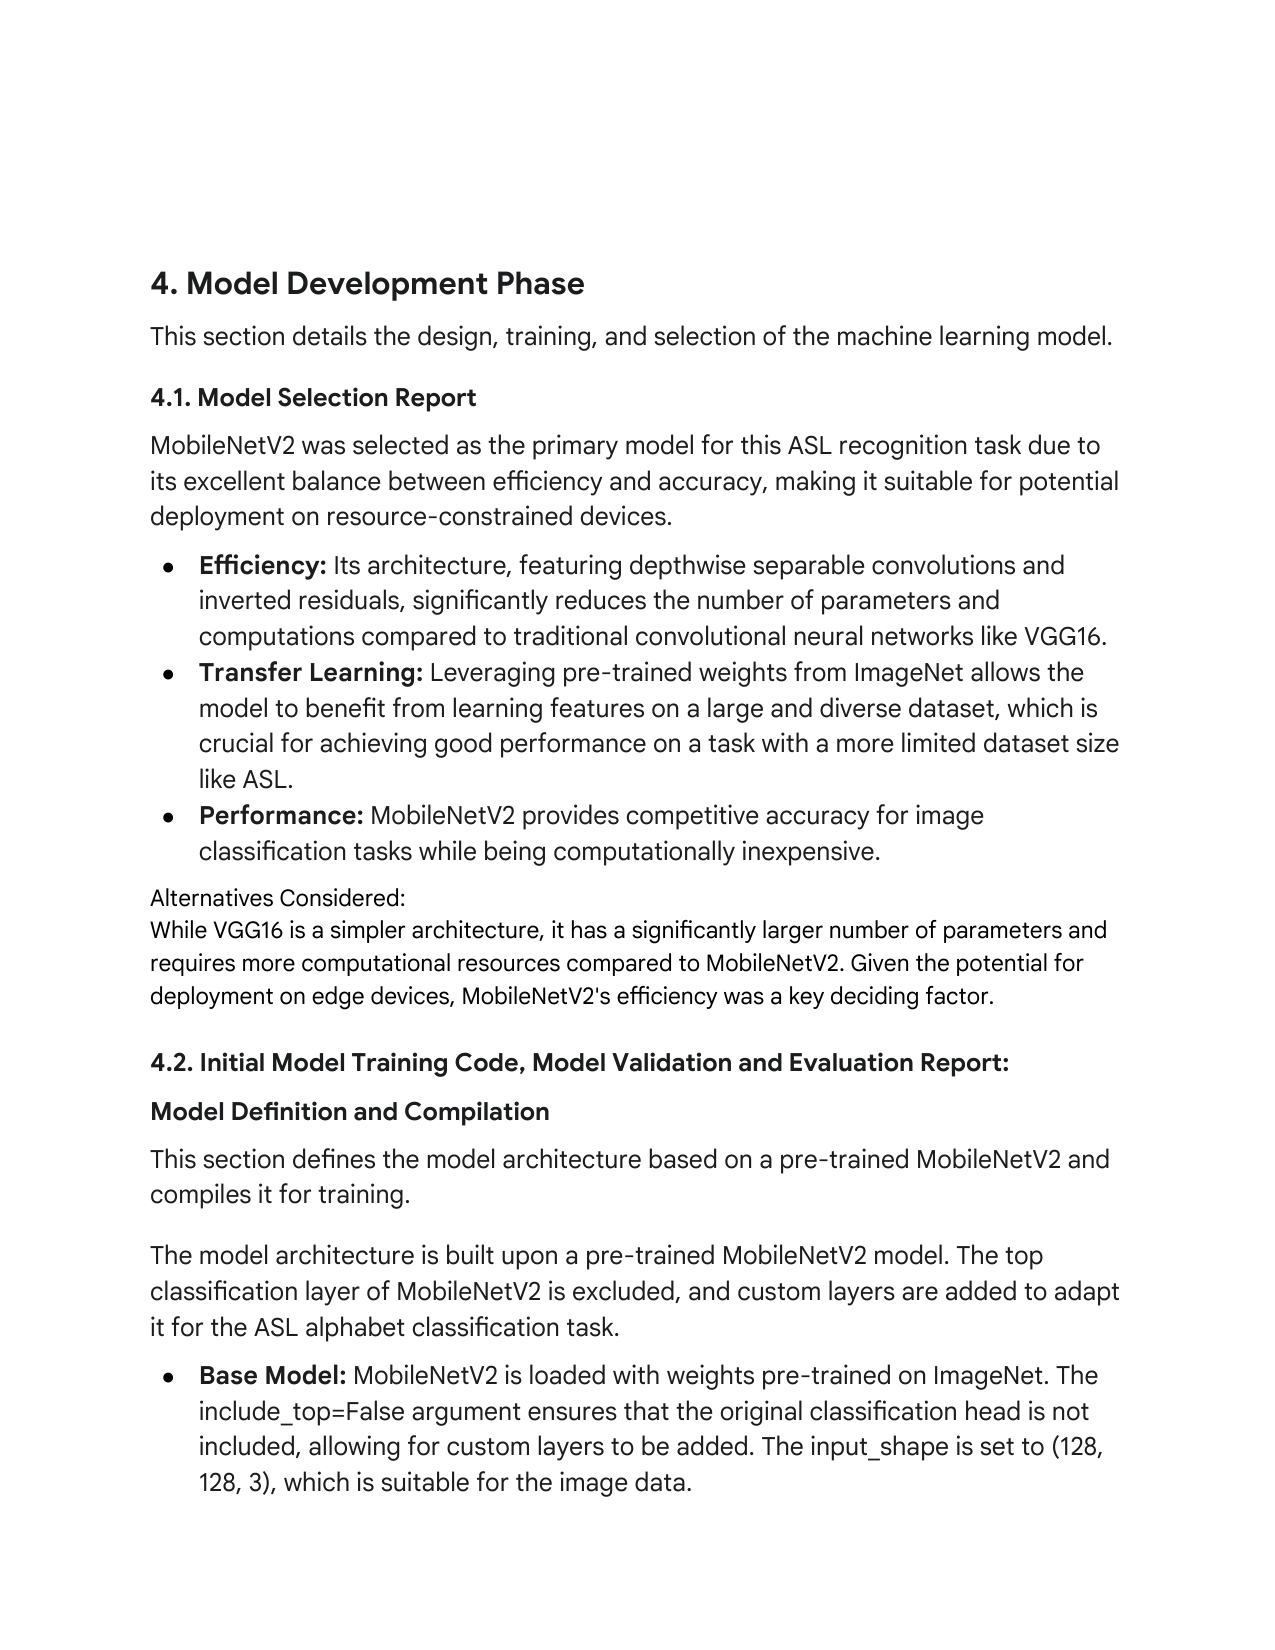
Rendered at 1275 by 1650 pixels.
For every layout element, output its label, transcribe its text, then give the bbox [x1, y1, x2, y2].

list Efficiency: Its architecture, featuring depthwise separable convolutions and inverted residuals, significantly reduces the number of parameters and computations compared to traditional convolutional neural networks like VGG16. [161, 550, 1125, 653]
subtitle 4. Model Development Phase [150, 264, 1125, 303]
list Performance: MobileNetV2 provides competitive accuracy for image classification tasks while being computationally inexpensive. [161, 800, 1125, 867]
text Alternatives Considered: [150, 884, 1125, 913]
list Base Model: MobileNetV2 is loaded with weights pre-trained on ImageNet. The include_top=False argument ensures that the original classification head is not included, allowing for custom layers to be added. The input_shape is set to (128, 128, 3), which is suitable for the image data. [161, 1360, 1125, 1499]
text This section defines the model architecture based on a pre-trained MobileNetV2 and compiles it for training. [150, 1144, 1125, 1211]
text While VGG16 is a simpler architecture, it has a significantly larger number of parameters and requires more computational resources compared to MobileNetV2. Given the potential for deployment on edge devices, MobileNetV2's efficiency was a key deciding factor. [150, 917, 1125, 1011]
subtitle Model Definition and Compilation [150, 1096, 1125, 1127]
subtitle 4.2. Initial Model Training Code, Model Validation and Evaluation Report: [150, 1047, 1125, 1079]
subtitle 4.1. Model Selection Report [150, 382, 1125, 413]
text MobileNetV2 was selected as the primary model for this ASL recognition task due to its excellent balance between efficiency and accuracy, making it suitable for potential deployment on resource-constrained devices. [150, 430, 1125, 533]
list Transfer Learning: Leveraging pre-trained weights from ImageNet allows the model to benefit from learning features on a large and diverse dataset, which is crucial for achieving good performance on a task with a more limited dataset size like ASL. [161, 657, 1125, 796]
text This section details the design, training, and selection of the machine learning model. [150, 321, 1125, 353]
text The model architecture is built upon a pre-trained MobileNetV2 model. The top classification layer of MobileNetV2 is excluded, and custom layers are added to adapt it for the ASL alphabet classification task. [150, 1240, 1125, 1343]
